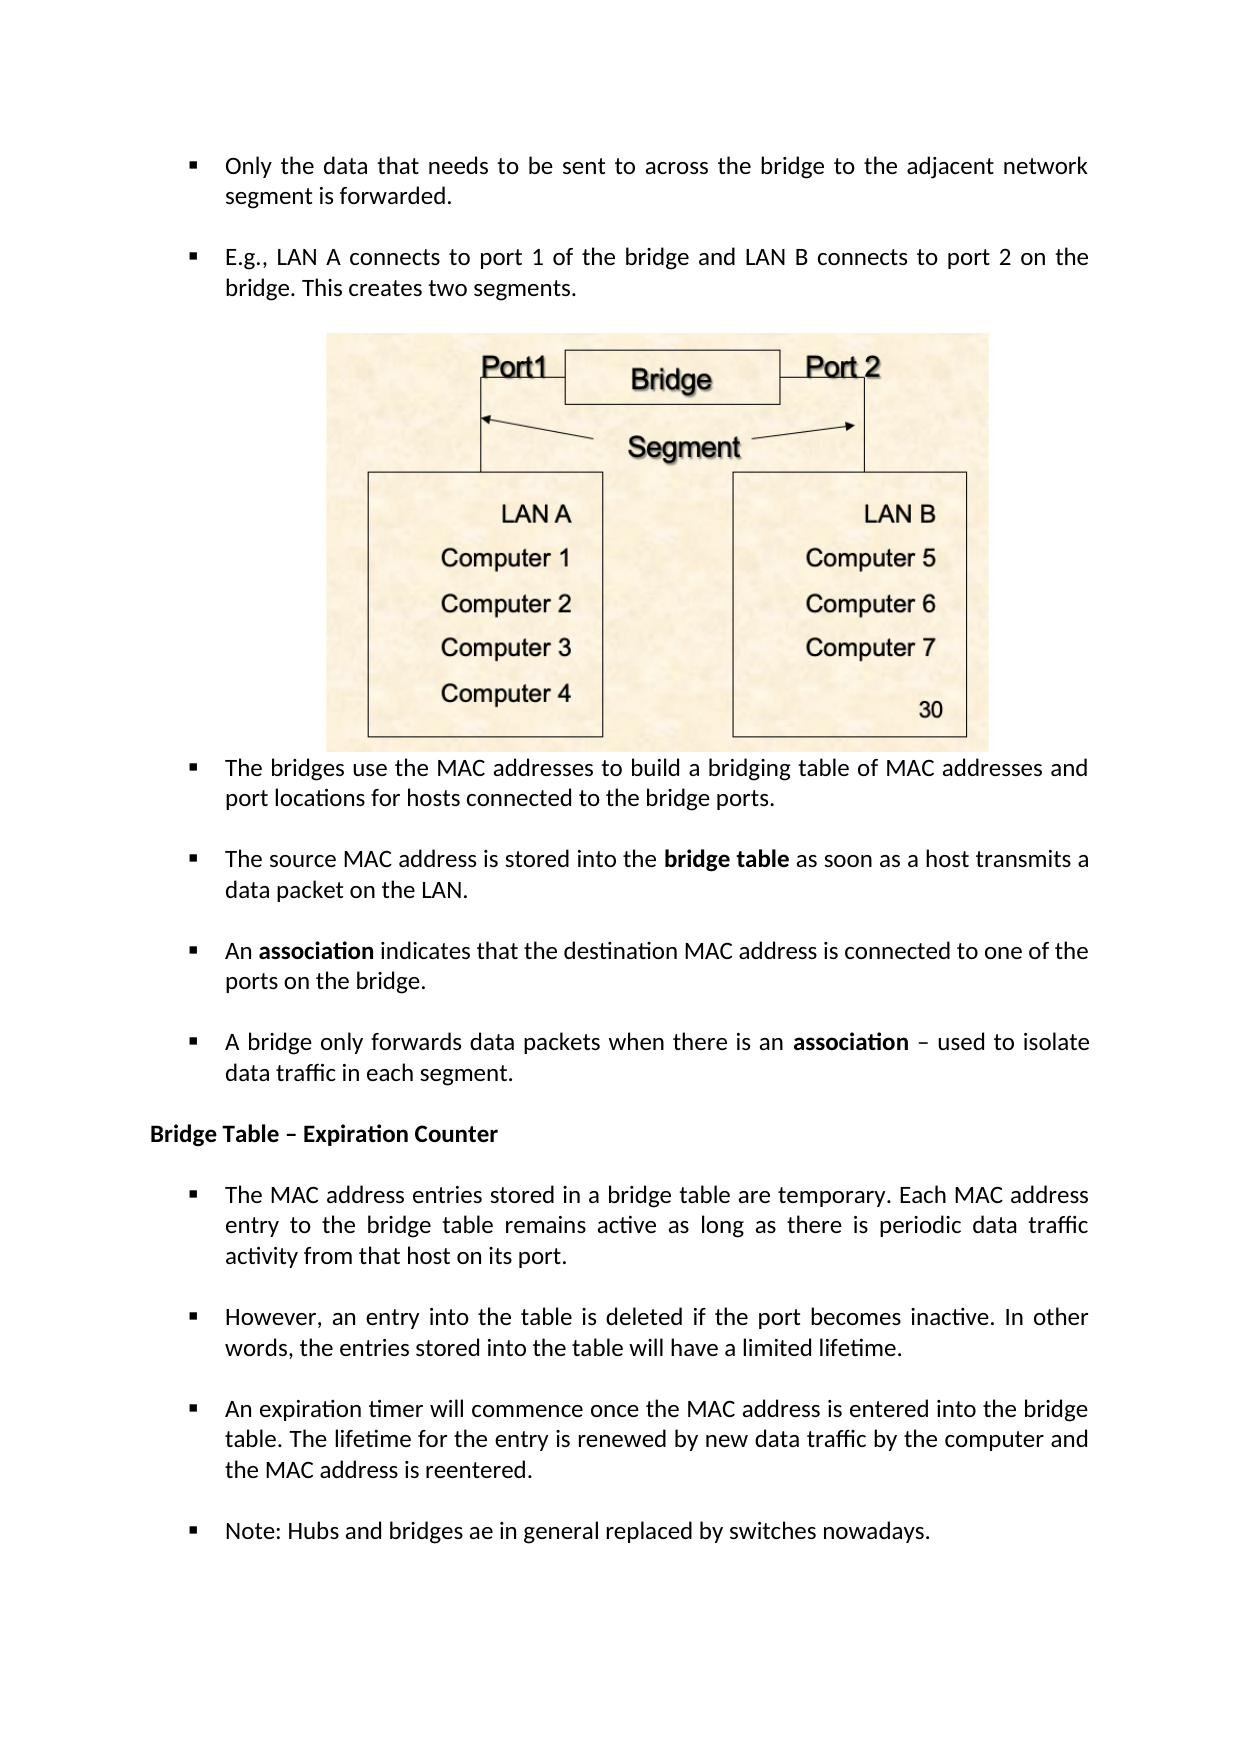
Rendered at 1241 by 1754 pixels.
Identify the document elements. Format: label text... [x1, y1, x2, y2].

list E.g., LAN A connects to port 1 of the bridge and LAN B connects to port 2 on the bridge. This creates two segments. [187, 242, 1090, 303]
list However, an entry into the table is deleted if the port becomes inactive. In other words, the entries stored into the table will have a limited lifetime. [187, 1301, 1090, 1362]
list A bridge only forwards data packets when there is an association – used to isolate data traffic in each segment. [187, 1027, 1090, 1088]
text Bridge Table – Expiration Counter [150, 1118, 1090, 1149]
list Only the data that needs to be sent to across the bridge to the adjacent network segment is forwarded. [187, 150, 1090, 211]
list The source MAC address is stored into the bridge table as soon as a host transmits a data packet on the LAN. [187, 843, 1090, 904]
list The bridges use the MAC addresses to build a bridging table of MAC addresses and port locations for hosts connected to the bridge ports. [187, 752, 1090, 813]
list Note: Hubs and bridges ae in general replaced by switches nowadays. [187, 1515, 1090, 1545]
picture [326, 333, 989, 752]
list The MAC address entries stored in a bridge table are temporary. Each MAC address entry to the bridge table remains active as long as there is periodic data traffic activity from that host on its port. [187, 1179, 1090, 1271]
list An association indicates that the destination MAC address is connected to one of the ports on the bridge. [187, 935, 1090, 996]
list An expiration timer will commence once the MAC address is entered into the bridge table. The lifetime for the entry is renewed by new data traffic by the computer and the MAC address is reentered. [187, 1393, 1090, 1484]
